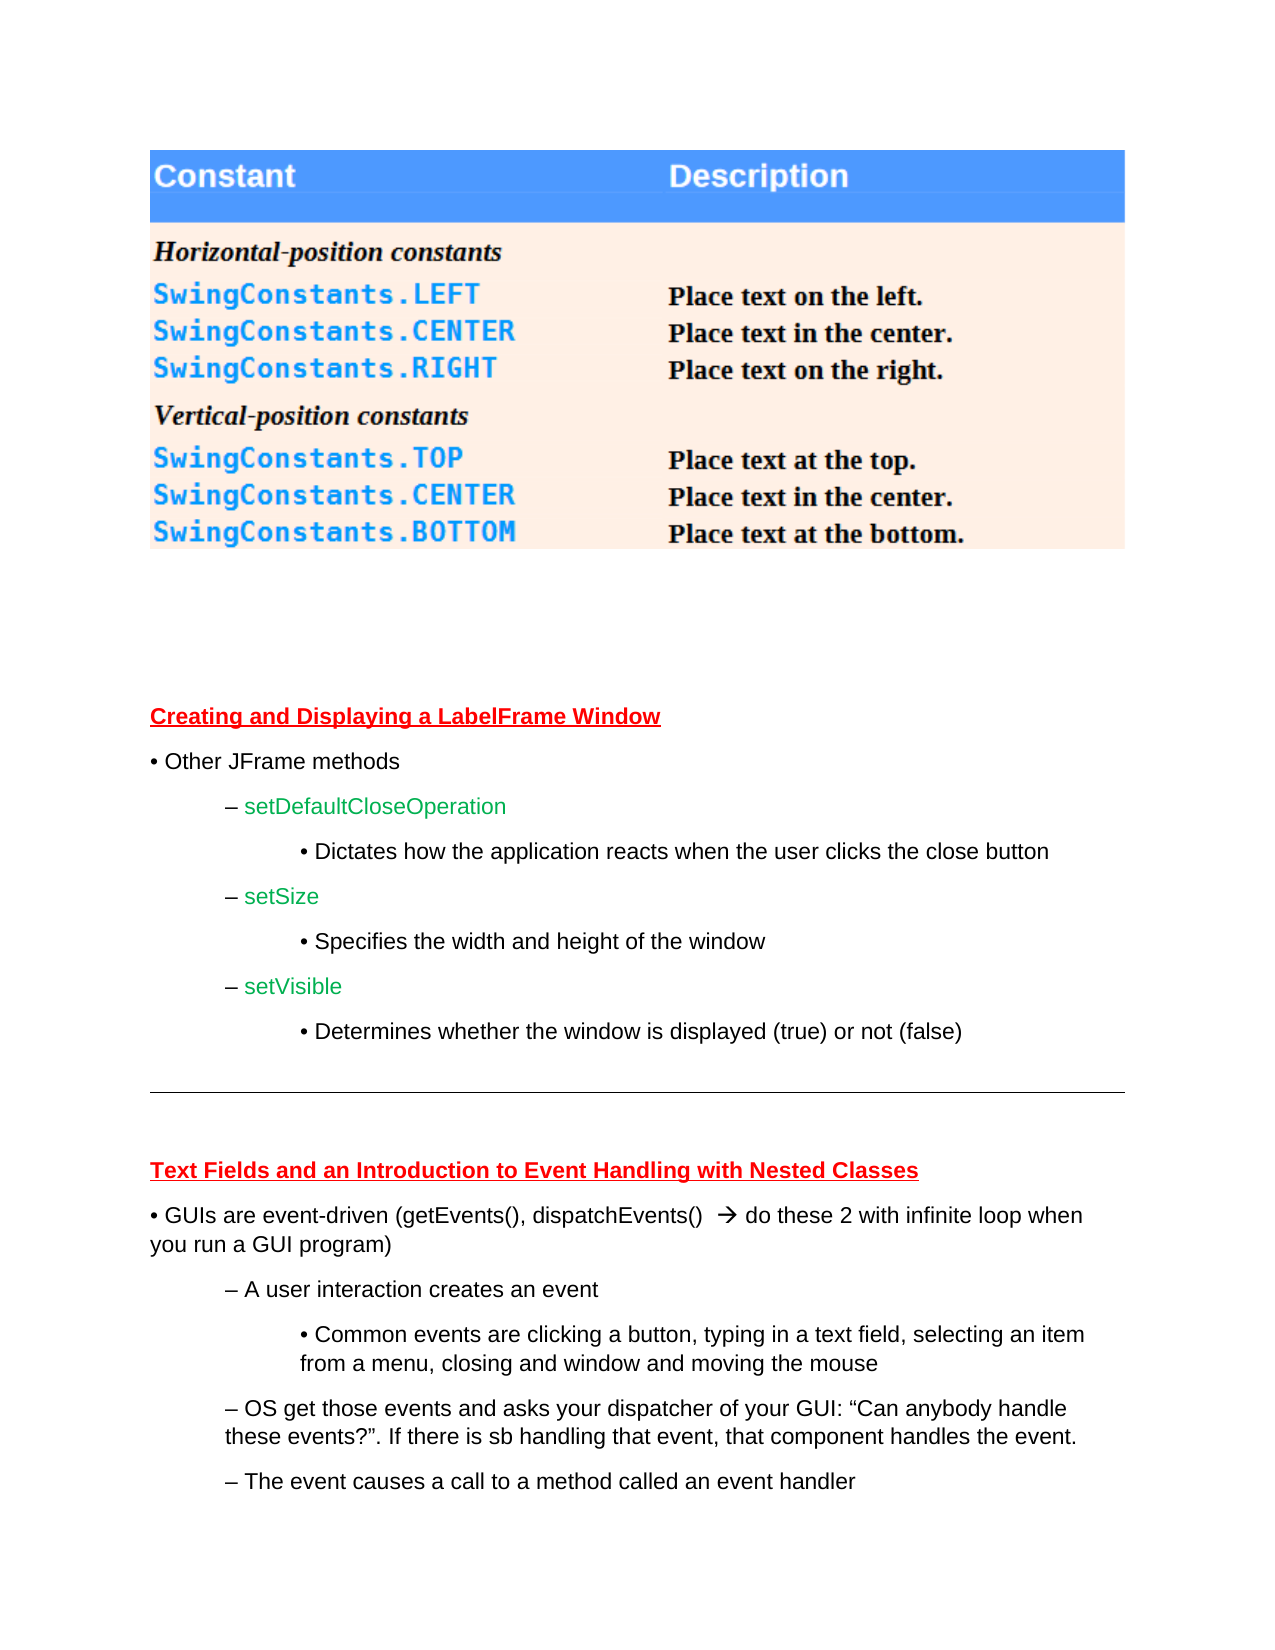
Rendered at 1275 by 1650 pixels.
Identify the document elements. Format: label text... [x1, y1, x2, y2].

text • Specifies the width and height of the window [300, 928, 1125, 954]
text • Dictates how the application reacts when the user clicks the close button [300, 838, 1125, 864]
text – setDefaultCloseOperation [225, 793, 1125, 819]
text Creating and Displaying a LabelFrame Window [150, 703, 1125, 729]
text – OS get those events and asks your dispatcher of your GUI: “Can anybody handle these events?”. If there is sb handling that event, that component handles the event. [225, 1394, 1125, 1449]
text – setVisible [225, 973, 1125, 999]
text • GUIs are event-driven (getEvents(), dispatchEvents() do these 2 with infinite loop when you run a GUI program) [150, 1202, 1125, 1257]
text • Determines whether the window is displayed (true) or not (false) [300, 1018, 1125, 1045]
picture [150, 150, 1125, 549]
text Text Fields and an Introduction to Event Handling with Nested Classes [150, 1157, 1125, 1184]
text – The event causes a call to a method called an event handler [225, 1468, 1125, 1494]
text • Other JFrame methods [150, 748, 1125, 774]
text – A user interaction creates an event [225, 1276, 1125, 1302]
text – setSize [225, 883, 1125, 909]
text • Common events are clicking a button, typing in a text field, selecting an item from a menu, closing and window and moving the mouse [300, 1321, 1125, 1376]
